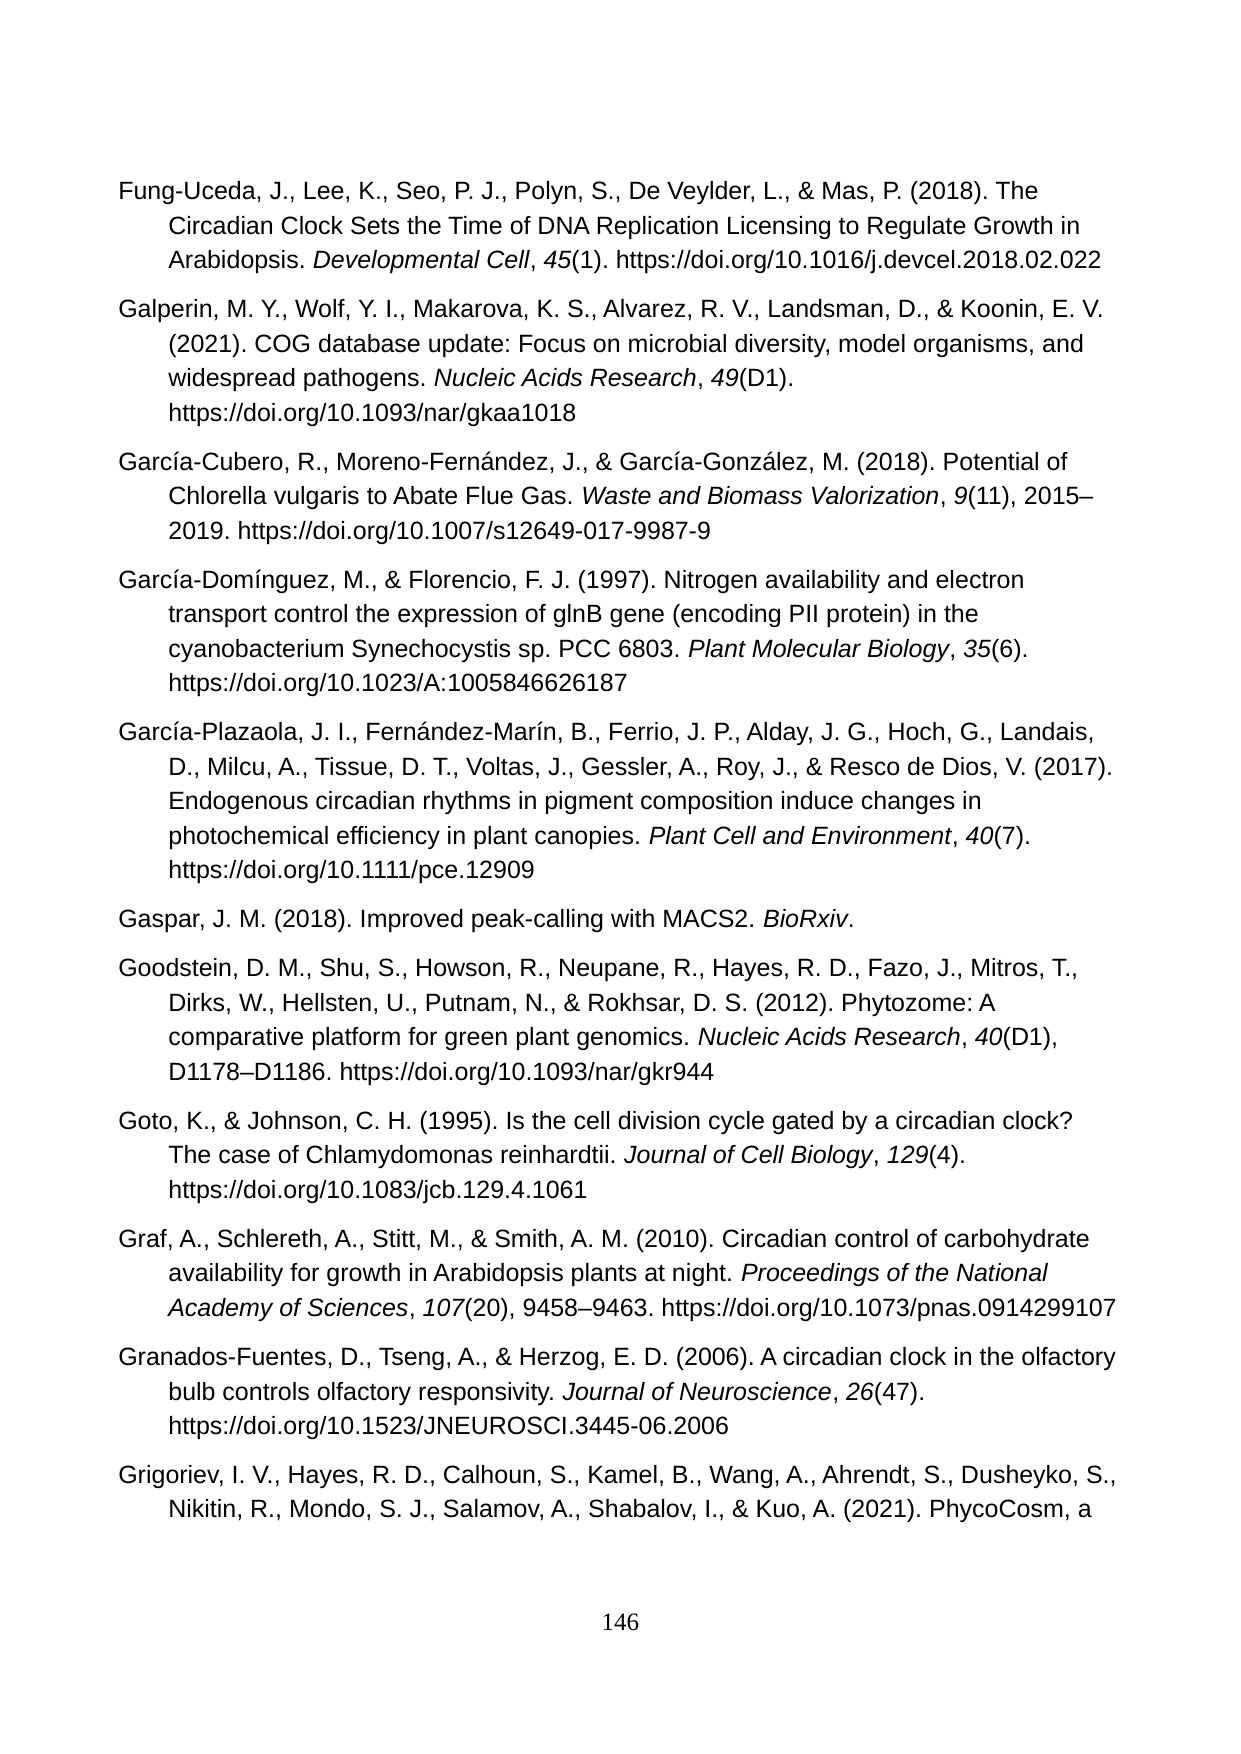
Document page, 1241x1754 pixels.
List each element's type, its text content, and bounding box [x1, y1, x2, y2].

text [118, 1460, 1122, 1523]
text Granados-Fuentes, D., Tseng, A., & Herzog, E. D. (2006). A circadian clock in the olfactory bulb controls olfactory responsivity. Journal of Neuroscience, 26(47). https://doi.org/10.1523/JNEUROSCI.3445-06.2006 [118, 1342, 1122, 1440]
text García-Cubero, R., Moreno-Fernández, J., & García-González, M. (2018). Potential of Chlorella vulgaris to Abate Flue Gas. Waste and Biomass Valorization, 9(11), 2015–2019. https://doi.org/10.1007/s12649-017-9987-9 [118, 447, 1122, 544]
text García-Plazaola, J. I., Fernández-Marín, B., Ferrio, J. P., Alday, J. G., Hoch, G., Landais, D., Milcu, A., Tissue, D. T., Voltas, J., Gessler, A., Roy, J., & Resco de Dios, V. (2017). Endogenous circadian rhythms in pigment composition induce changes in photochemical efficiency in plant canopies. Plant Cell and Environment, 40(7). https://doi.org/10.1111/pce.12909 [118, 717, 1122, 884]
text Graf, A., Schlereth, A., Stitt, M., & Smith, A. M. (2010). Circadian control of carbohydrate availability for growth in Arabidopsis plants at night. Proceedings of the National Academy of Sciences, 107(20), 9458–9463. https://doi.org/10.1073/pnas.0914299107 [118, 1224, 1122, 1322]
text Fung-Uceda, J., Lee, K., Seo, P. J., Polyn, S., De Veylder, L., & Mas, P. (2018). The Circadian Clock Sets the Time of DNA Replication Licensing to Regulate Growth in Arabidopsis. Developmental Cell, 45(1). https://doi.org/10.1016/j.devcel.2018.02.022 [118, 176, 1122, 274]
text Goto, K., & Johnson, C. H. (1995). Is the cell division cycle gated by a circadian clock? The case of Chlamydomonas reinhardtii. Journal of Cell Biology, 129(4). https://doi.org/10.1083/jcb.129.4.1061 [118, 1106, 1122, 1204]
text Gaspar, J. M. (2018). Improved peak-calling with MACS2. BioRxiv. [118, 904, 1122, 933]
text Galperin, M. Y., Wolf, Y. I., Makarova, K. S., Alvarez, R. V., Landsman, D., & Koonin, E. V. (2021). COG database update: Focus on microbial diversity, model organisms, and widespread pathogens. Nucleic Acids Research, 49(D1). https://doi.org/10.1093/nar/gkaa1018 [118, 294, 1122, 427]
text Goodstein, D. M., Shu, S., Howson, R., Neupane, R., Hayes, R. D., Fazo, J., Mitros, T., Dirks, W., Hellsten, U., Putnam, N., & Rokhsar, D. S. (2012). Phytozome: A comparative platform for green plant genomics. Nucleic Acids Research, 40(D1), D1178–D1186. https://doi.org/10.1093/nar/gkr944 [118, 953, 1122, 1086]
text García-Domínguez, M., & Florencio, F. J. (1997). Nitrogen availability and electron transport control the expression of glnB gene (encoding PII protein) in the cyanobacterium Synechocystis sp. PCC 6803. Plant Molecular Biology, 35(6). https://doi.org/10.1023/A:1005846626187 [118, 565, 1122, 697]
